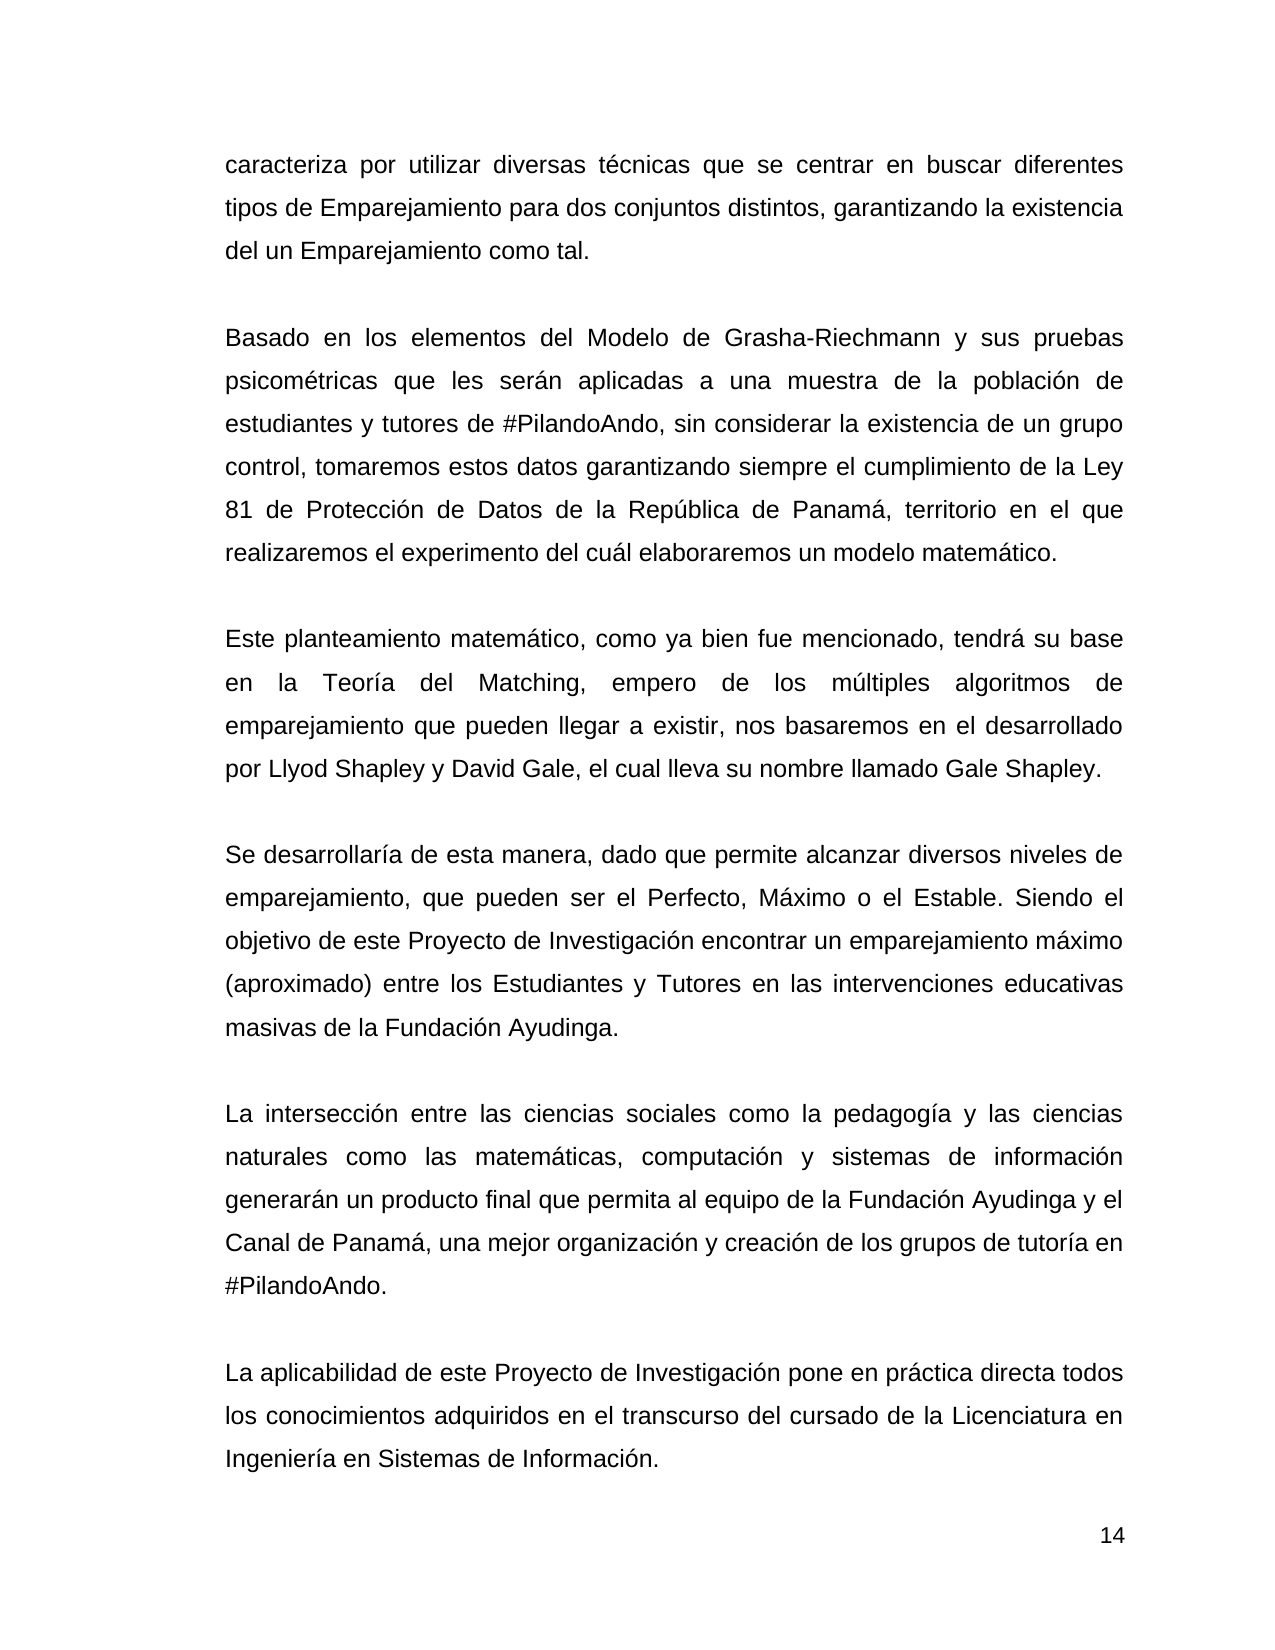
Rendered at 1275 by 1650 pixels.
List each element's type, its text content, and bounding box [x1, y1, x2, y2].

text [225, 150, 1125, 265]
text Se desarrollaría de esta manera, dado que permite alcanzar diversos niveles de emparejamiento, que pueden ser el Perfecto, Máximo o el Estable. Siendo el objetivo de este Proyecto de Investigación encontrar un emparejamiento máximo (aproximado) entre los Estudiantes y Tutores en las intervenciones educativas masivas de la Fundación Ayudinga. [225, 840, 1125, 1041]
text La intersección entre las ciencias sociales como la pedagogía y las ciencias naturales como las matemáticas, computación y sistemas de información generarán un producto final que permita al equipo de la Fundación Ayudinga y el Canal de Panamá, una mejor organización y creación de los grupos de tutoría en #PilandoAndo. [225, 1099, 1125, 1300]
text Basado en los elementos del Modelo de Grasha-Riechmann y sus pruebas psicométricas que les serán aplicadas a una muestra de la población de estudiantes y tutores de #PilandoAndo, sin considerar la existencia de un grupo control, tomaremos estos datos garantizando siempre el cumplimiento de la Ley 81 de Protección de Datos de la República de Panamá, territorio en el que realizaremos el experimento del cuál elaboraremos un modelo matemático. [225, 322, 1125, 567]
text La aplicabilidad de este Proyecto de Investigación pone en práctica directa todos los conocimientos adquiridos en el transcurso del cursado de la Licenciatura en Ingeniería en Sistemas de Información. [225, 1357, 1125, 1472]
text Este planteamiento matemático, como ya bien fue mencionado, tendrá su base en la Teoría del Matching, empero de los múltiples algoritmos de emparejamiento que pueden llegar a existir, nos basaremos en el desarrollado por Llyod Shapley y David Gale, el cual lleva su nombre llamado Gale Shapley. [225, 624, 1125, 782]
